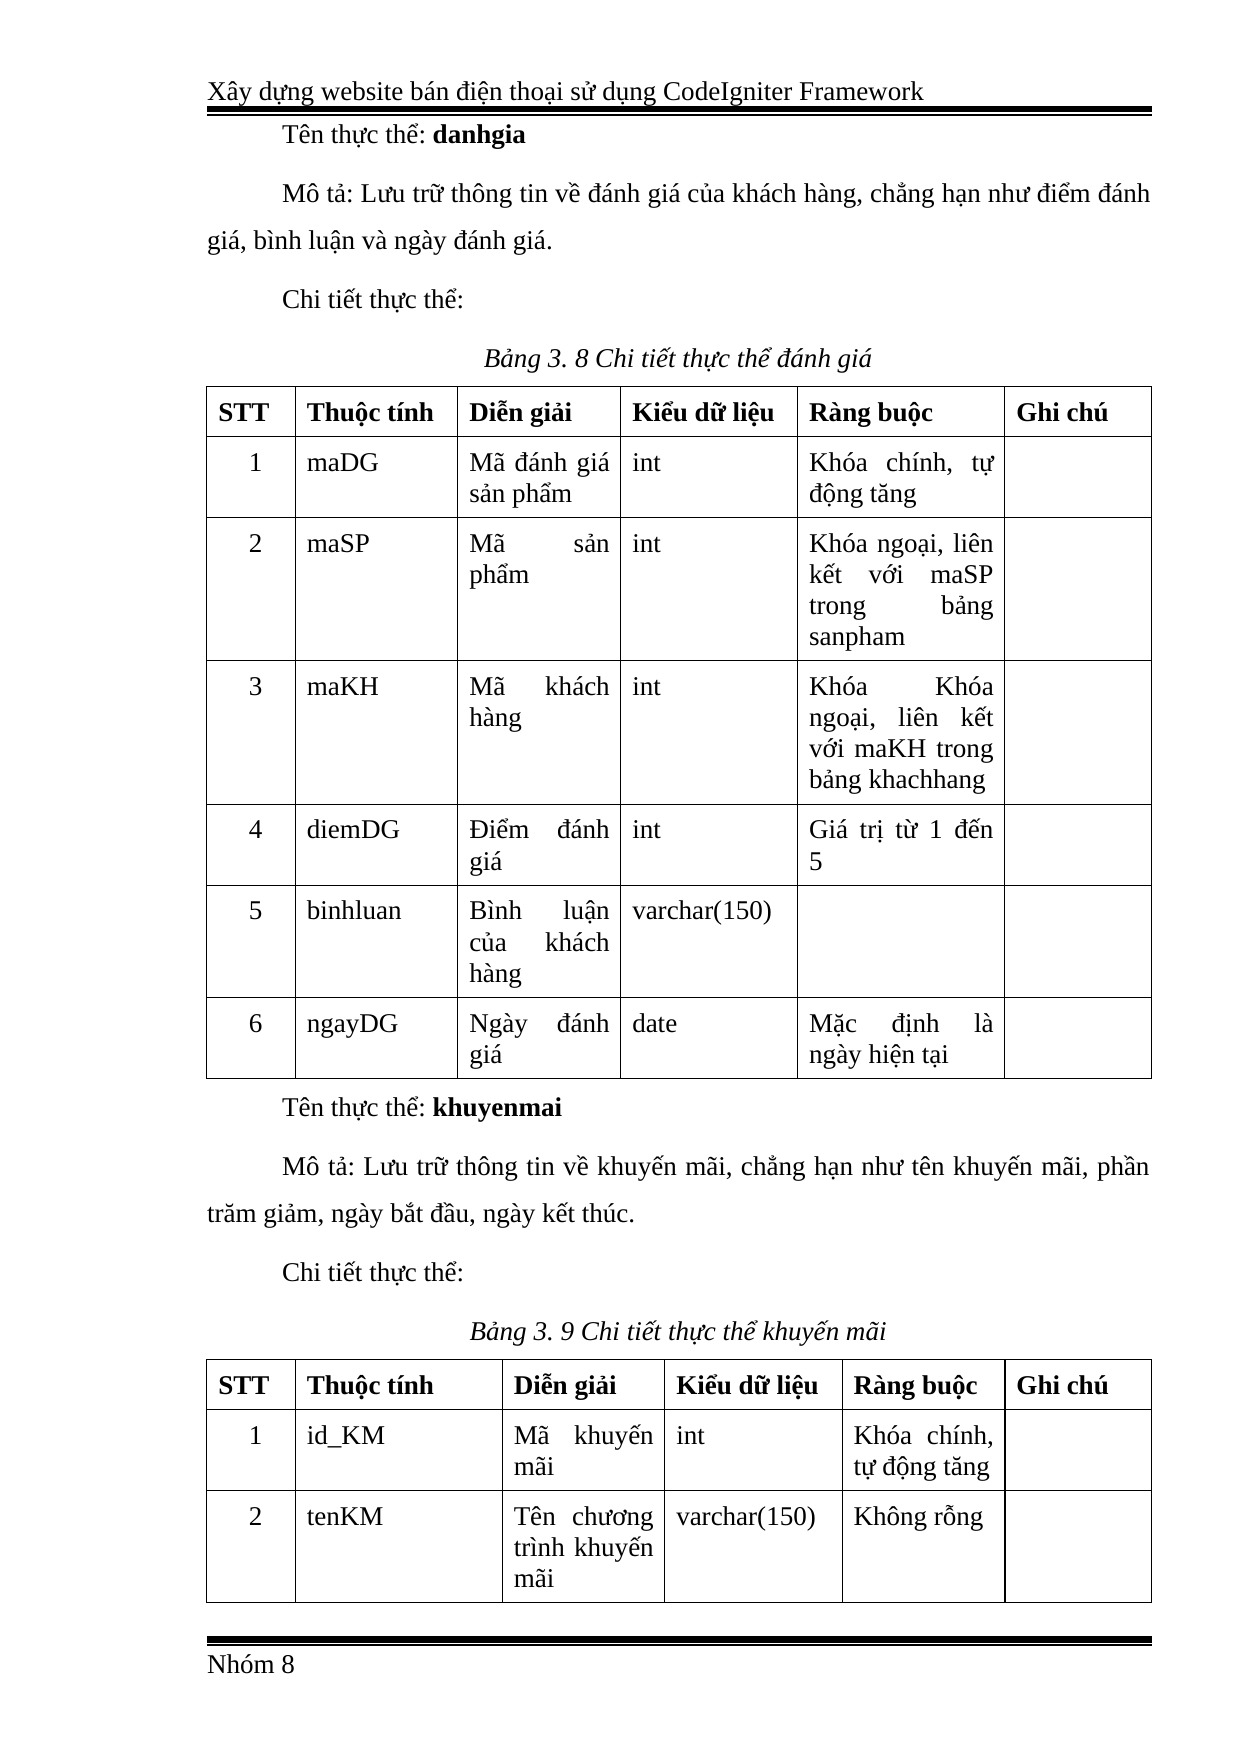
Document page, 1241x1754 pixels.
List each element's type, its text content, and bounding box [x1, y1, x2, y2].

text Tên thực thể: danhgia [207, 118, 1152, 149]
table_cell id_KM [296, 1410, 502, 1490]
table_cell [207, 1491, 295, 1602]
table_header Ghi chú [1005, 387, 1151, 436]
table_header Ràng buộc [798, 387, 1004, 436]
table_cell [207, 661, 295, 803]
table_cell [207, 437, 295, 517]
table_cell Mã khách hàng [458, 661, 620, 803]
table_cell int [621, 661, 797, 803]
table_cell Điểm đánh giá [458, 805, 620, 884]
table_cell [1006, 1410, 1151, 1490]
table_header Thuộc tính [296, 387, 457, 436]
table_cell [1005, 998, 1151, 1078]
table_header Ghi chú [1006, 1360, 1151, 1409]
table_cell Ngày đánh giá [458, 998, 620, 1078]
table_cell int [621, 805, 797, 884]
table_header Kiểu dữ liệu [621, 387, 797, 436]
table_cell [207, 1410, 295, 1490]
text Tên thực thể: khuyenmai [207, 1091, 1152, 1122]
table_cell Tên chương trình khuyến mãi [503, 1491, 664, 1602]
table_cell Bình luận của khách hàng [458, 886, 620, 997]
table_header Thuộc tính [296, 1360, 502, 1409]
table_cell Khóa ngoại, liên kết với maSP trong bảng sanpham [798, 518, 1004, 660]
table_cell varchar(150) [621, 886, 797, 997]
table_cell maSP [296, 518, 457, 660]
table_header STT [207, 1360, 295, 1409]
table_cell diemDG [296, 805, 457, 884]
table_cell int [621, 437, 797, 517]
text Mô tả: Lưu trữ thông tin về khuyến mãi, chẳng hạn như tên khuyến mãi, phần trăm giảm, ngày bắt đầu, ngày kết thúc. [207, 1151, 1152, 1228]
table_cell [1005, 805, 1151, 884]
table_cell [207, 998, 295, 1078]
table_cell [1005, 518, 1151, 660]
table_cell [207, 518, 295, 660]
table_cell [798, 886, 1004, 997]
table_cell [207, 886, 295, 997]
table_cell Giá trị từ 1 đến 5 [798, 805, 1004, 884]
table_cell Mã đánh giá sản phẩm [458, 437, 620, 517]
table_cell Mã khuyến mãi [503, 1410, 664, 1490]
table_cell [207, 805, 295, 884]
table_cell date [621, 998, 797, 1078]
table_cell maDG [296, 437, 457, 517]
table_cell Mặc định là ngày hiện tại [798, 998, 1004, 1078]
table_cell maKH [296, 661, 457, 803]
table_cell [1005, 886, 1151, 997]
table_cell int [621, 518, 797, 660]
table_header Kiểu dữ liệu [665, 1360, 842, 1409]
table_cell Mã sản phẩm [458, 518, 620, 660]
table_header STT [207, 387, 295, 436]
table_header Ràng buộc [843, 1360, 1004, 1409]
text Mô tả: Lưu trữ thông tin về đánh giá của khách hàng, chẳng hạn như điểm đánh giá, bình luận và ngày đánh giá. [207, 177, 1152, 255]
text Chi tiết thực thể: [207, 283, 1152, 314]
table_cell Khóa Khóa ngoại, liên kết với maKH trong bảng khachhang [798, 661, 1004, 803]
table_cell [1005, 437, 1151, 517]
table_cell ngayDG [296, 998, 457, 1078]
table_cell Không rỗng [843, 1491, 1004, 1602]
table_cell Khóa chính, tự động tăng [843, 1410, 1004, 1490]
table_cell tenKM [296, 1491, 502, 1602]
table_cell [1006, 1491, 1151, 1602]
text Chi tiết thực thể: [207, 1256, 1152, 1287]
table_cell binhluan [296, 886, 457, 997]
table_cell int [665, 1410, 842, 1490]
table_header Diễn giải [458, 387, 620, 436]
table_header Diễn giải [503, 1360, 664, 1409]
table_cell [1005, 661, 1151, 803]
table_cell Khóa chính, tự động tăng [798, 437, 1004, 517]
table_cell varchar(150) [665, 1491, 842, 1602]
